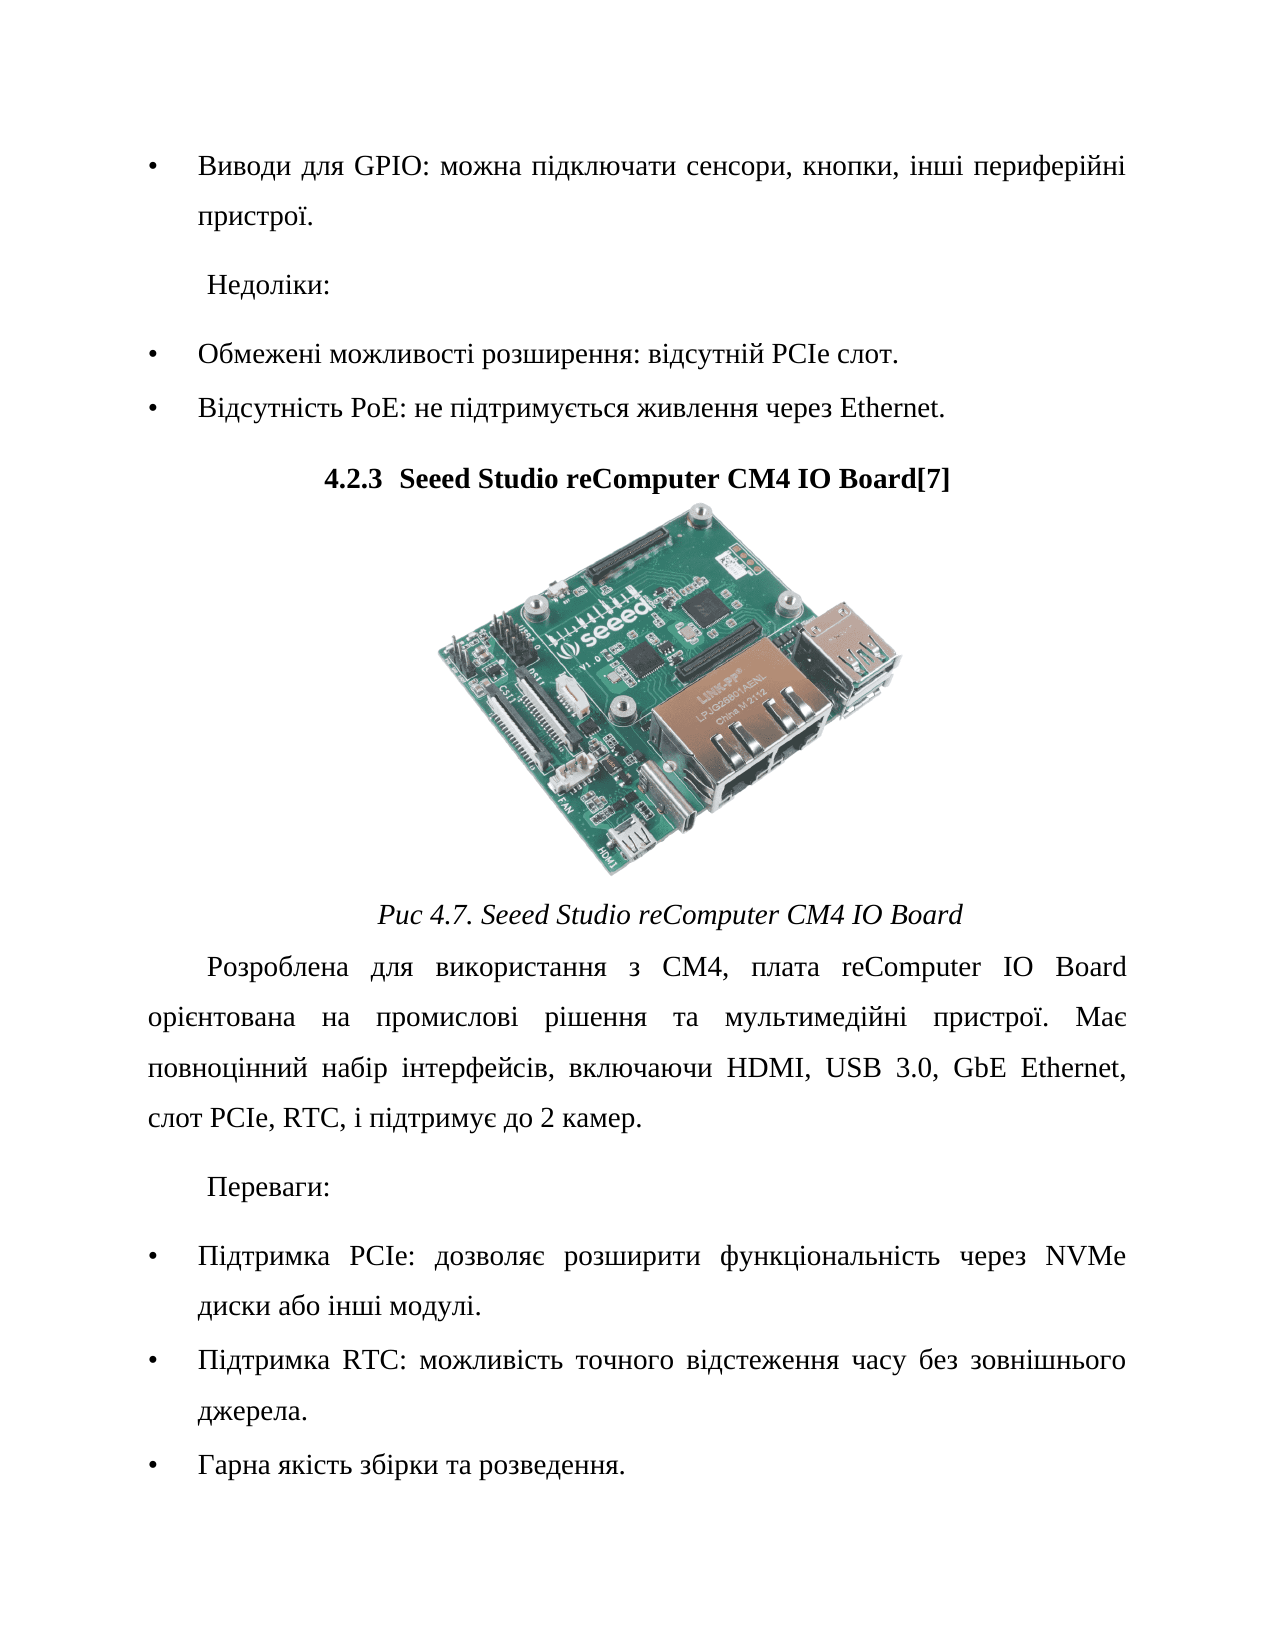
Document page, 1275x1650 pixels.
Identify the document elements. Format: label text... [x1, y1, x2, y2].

text Недоліки: [148, 267, 1127, 301]
picture [433, 494, 907, 885]
text Рис 4.7. Seeed Studio reComputer CM4 IO Board [148, 897, 1127, 930]
list Гарна якість збірки та розведення. [148, 1447, 1127, 1480]
list Підтримка RTC: можливість точного відстеження часу без зовнішнього джерела. [148, 1342, 1127, 1426]
list Обмежені можливості розширення: відсутній PCIe слот. [148, 336, 1127, 369]
list Підтримка PCIe: дозволяє розширити функціональність через NVMe диски або інші модулі. [148, 1238, 1127, 1322]
text Переваги: [148, 1169, 1127, 1203]
list Відсутність PoE: не підтримується живлення через Ethernet. [148, 390, 1127, 424]
text Розроблена для використання з CM4, плата reComputer IO Board орієнтована на промислові рішення та мультимедійні пристрої. Має повноцінний набір інтерфейсів, включаючи HDMI, USB 3.0, GbE Ethernet, слот PCIe, RTC, і підтримує до 2 камер. [148, 949, 1127, 1133]
list Виводи для GPIO: можна підключати сенсори, кнопки, інші периферійні пристрої. [148, 148, 1127, 231]
subtitle Seeed Studio reComputer CM4 IO Board[7] [148, 461, 1127, 495]
